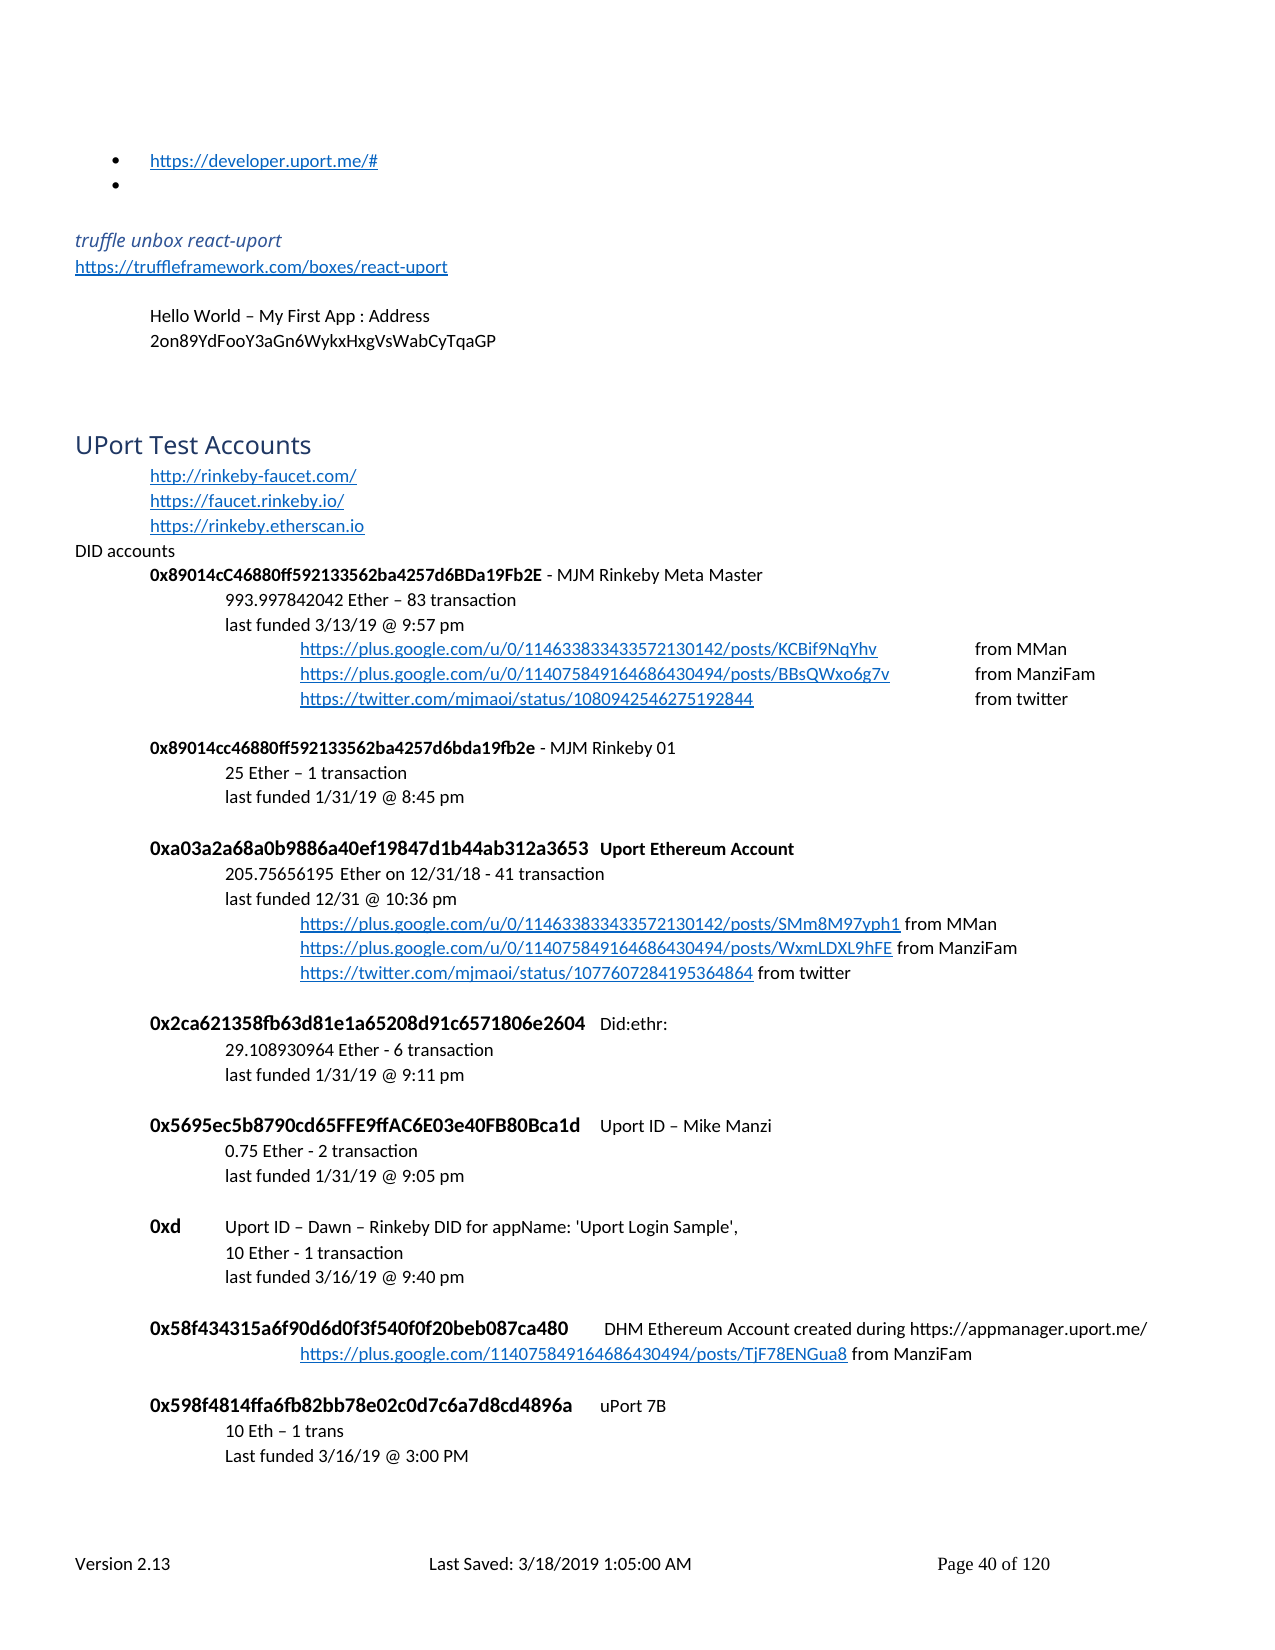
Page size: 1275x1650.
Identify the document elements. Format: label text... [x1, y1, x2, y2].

text https://faucet.rinkeby.io/ [150, 489, 1200, 512]
text 0xd Uport ID – Dawn – Rinkeby DID for appName: 'Uport Login Sample', [150, 1213, 1200, 1239]
text 10 Eth – 1 trans [150, 1419, 1200, 1442]
text last funded 3/16/19 @ 9:40 pm [150, 1266, 1200, 1288]
text https://plus.google.com/114075849164686430494/posts/TjF78ENGua8 from ManziFam [300, 1342, 1200, 1365]
text last funded 3/13/19 @ 9:57 pm [150, 613, 1200, 636]
text 10 Ether - 1 transaction [150, 1241, 1200, 1264]
text https://twitter.com/mjmaoi/status/1077607284195364864 from twitter [300, 961, 1200, 984]
text Last funded 3/16/19 @ 3:00 PM [150, 1444, 1200, 1467]
list 2on89YdFooY3aGn6WykxHxgVsWabCyTqaGP [150, 329, 1200, 352]
text 29.108930964 Ether - 6 transaction [150, 1038, 1200, 1061]
text https://plus.google.com/u/0/114633833433572130142/posts/KCBif9NqYhv from MMan [225, 637, 1200, 660]
text 205.75656195 Ether on 12/31/18 - 41 transaction [75, 862, 334, 885]
text 0.75 Ether - 2 transaction [150, 1139, 1200, 1162]
text https://plus.google.com/u/0/114075849164686430494/posts/BBsQWxo6g7v from ManziFam [75, 662, 1200, 685]
text https://twitter.com/mjmaoi/status/1080942546275192844 from twitter [225, 687, 1200, 710]
text 0x89014cc46880ff592133562ba4257d6bda19fb2e - MJM Rinkeby 01 [75, 736, 1200, 759]
subtitle UPort Test Accounts [75, 428, 1200, 462]
list Hello World – My First App : Address [150, 304, 1200, 327]
text 0xa03a2a68a0b9886a40ef19847d1b44ab312a3653 Uport Ethereum Account [150, 835, 1200, 860]
text last funded 1/31/19 @ 8:45 pm [150, 786, 1200, 808]
text 25 Ether – 1 transaction [75, 761, 1200, 784]
text http://rinkeby-faucet.com/ [150, 465, 1200, 488]
text 0x89014cC46880ff592133562ba4257d6BDa19Fb2E - MJM Rinkeby Meta Master [75, 563, 1200, 586]
text 0x2ca621358fb63d81e1a65208d91c6571806e2604 Did:ethr: [150, 1011, 1200, 1036]
subtitle truffle unbox react-uport [75, 227, 1200, 253]
text https://truffleframework.com/boxes/react-uport [75, 255, 1200, 278]
text 0x58f434315a6f90d6d0f3f540f0f20beb087ca480 DHM Ethereum Account created during https://appmanager.uport.me/ [150, 1315, 1200, 1340]
text last funded 1/31/19 @ 9:11 pm [150, 1063, 1200, 1086]
text 993.997842042 Ether – 83 transaction [75, 588, 1200, 611]
text https://plus.google.com/u/0/114075849164686430494/posts/WxmLDXL9hFE from ManziFam [300, 937, 1200, 959]
text https://plus.google.com/u/0/114633833433572130142/posts/SMm8M97yph1 from MMan [300, 912, 1200, 935]
text https://rinkeby.etherscan.io [150, 514, 1200, 537]
text last funded 12/31 @ 10:36 pm [150, 887, 1200, 910]
text 0x598f4814ffa6fb82bb78e02c0d7c6a7d8cd4896a uPort 7B [150, 1392, 1200, 1417]
list https://developer.uport.me/# [112, 149, 1200, 172]
text 205.75656195 Ether on 12/31/18 - 41 transaction [340, 862, 1200, 885]
text DID accounts [75, 539, 1200, 562]
text last funded 1/31/19 @ 9:05 pm [150, 1164, 1200, 1187]
text 0x5695ec5b8790cd65FFE9ffAC6E03e40FB80Bca1d Uport ID – Mike Manzi [150, 1112, 1200, 1137]
